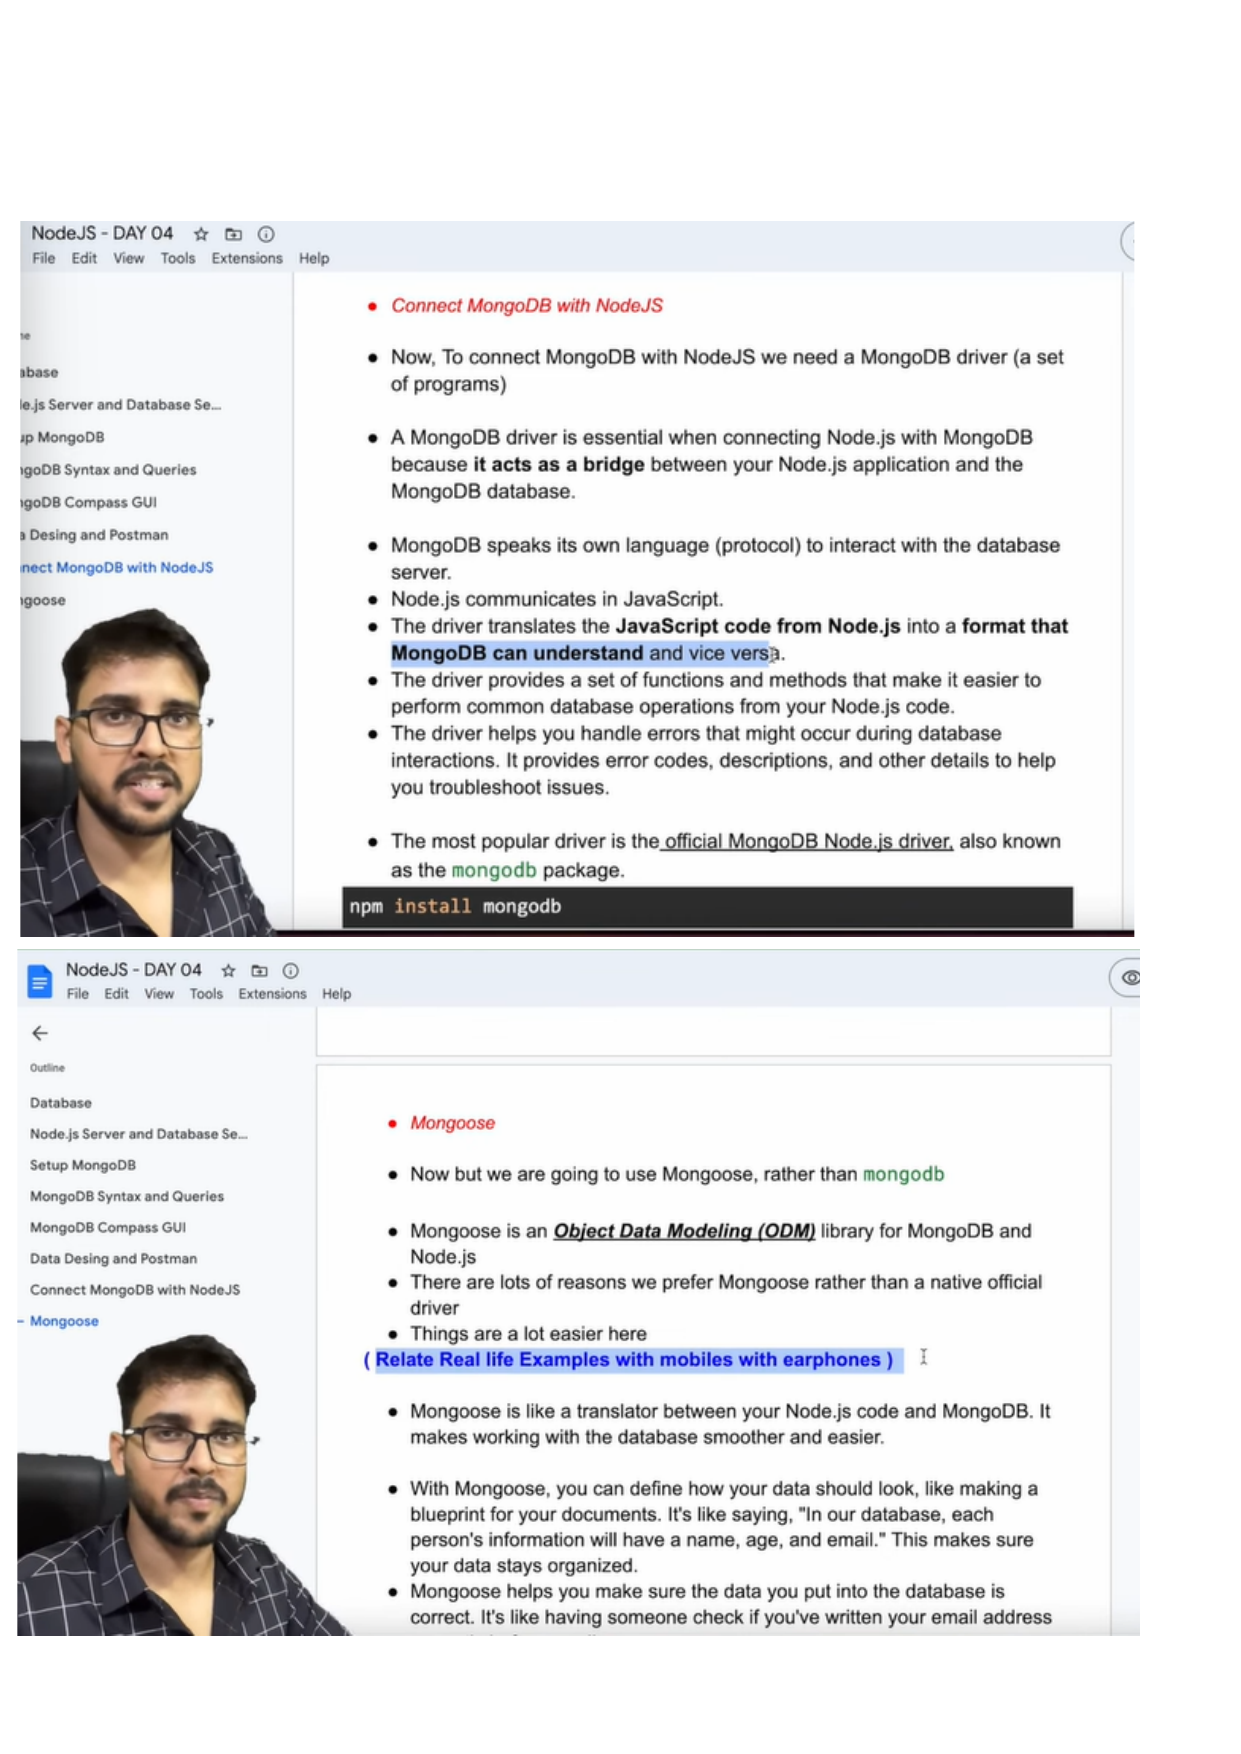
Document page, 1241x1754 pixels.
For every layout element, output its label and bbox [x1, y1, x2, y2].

picture [20, 221, 1135, 937]
picture [17, 949, 1140, 1636]
